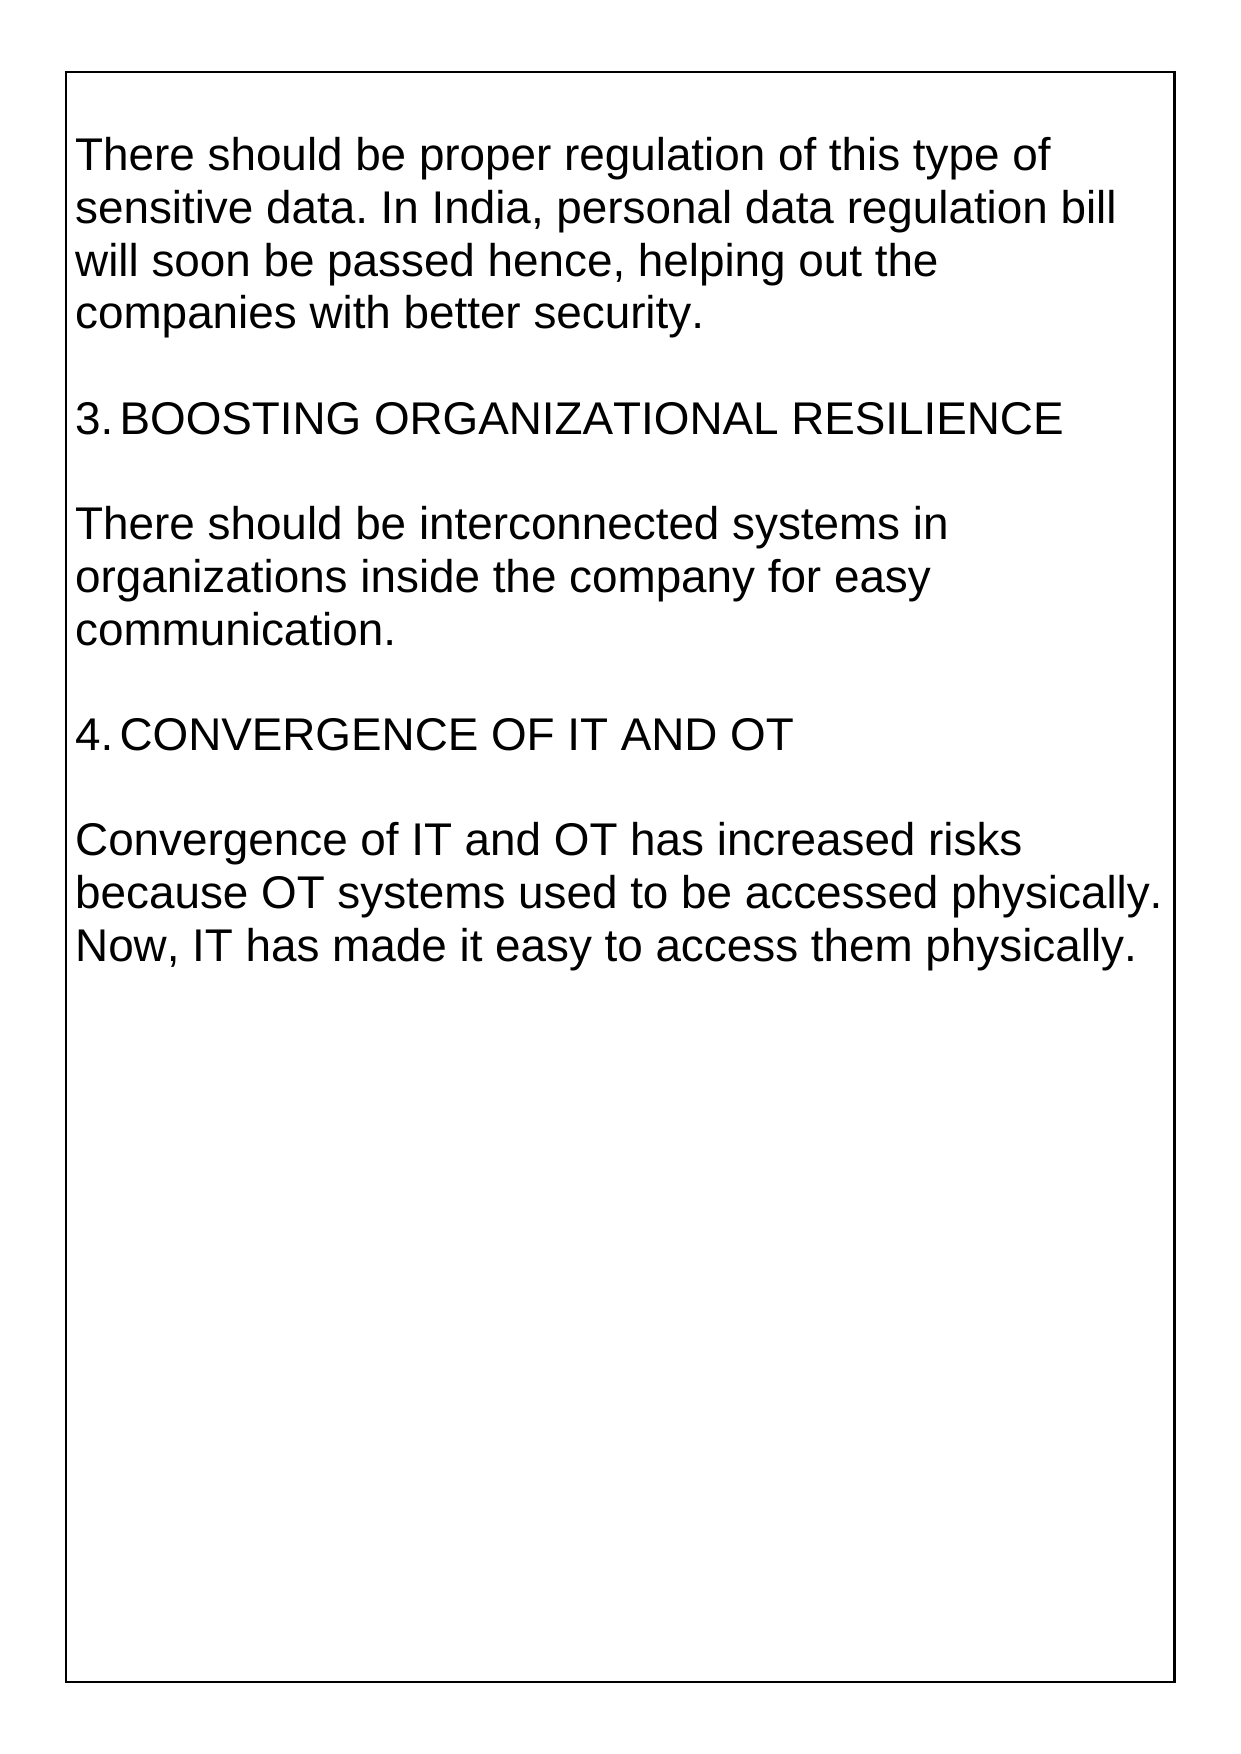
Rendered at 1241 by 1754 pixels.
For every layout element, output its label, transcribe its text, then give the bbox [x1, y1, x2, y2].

list Convergence of IT and OT has increased risks because OT systems used to be accessed physically. Now, IT has made it easy to access them physically. [75, 813, 1165, 971]
list There should be proper regulation of this type of sensitive data. In India, personal data regulation bill will soon be passed hence, helping out the companies with better security. [75, 128, 1165, 338]
list There should be interconnected systems in organizations inside the company for easy communication. [75, 497, 1165, 655]
list CONVERGENCE OF IT AND OT [75, 707, 1165, 760]
list BOOSTING ORGANIZATIONAL RESILIENCE [75, 391, 1165, 444]
